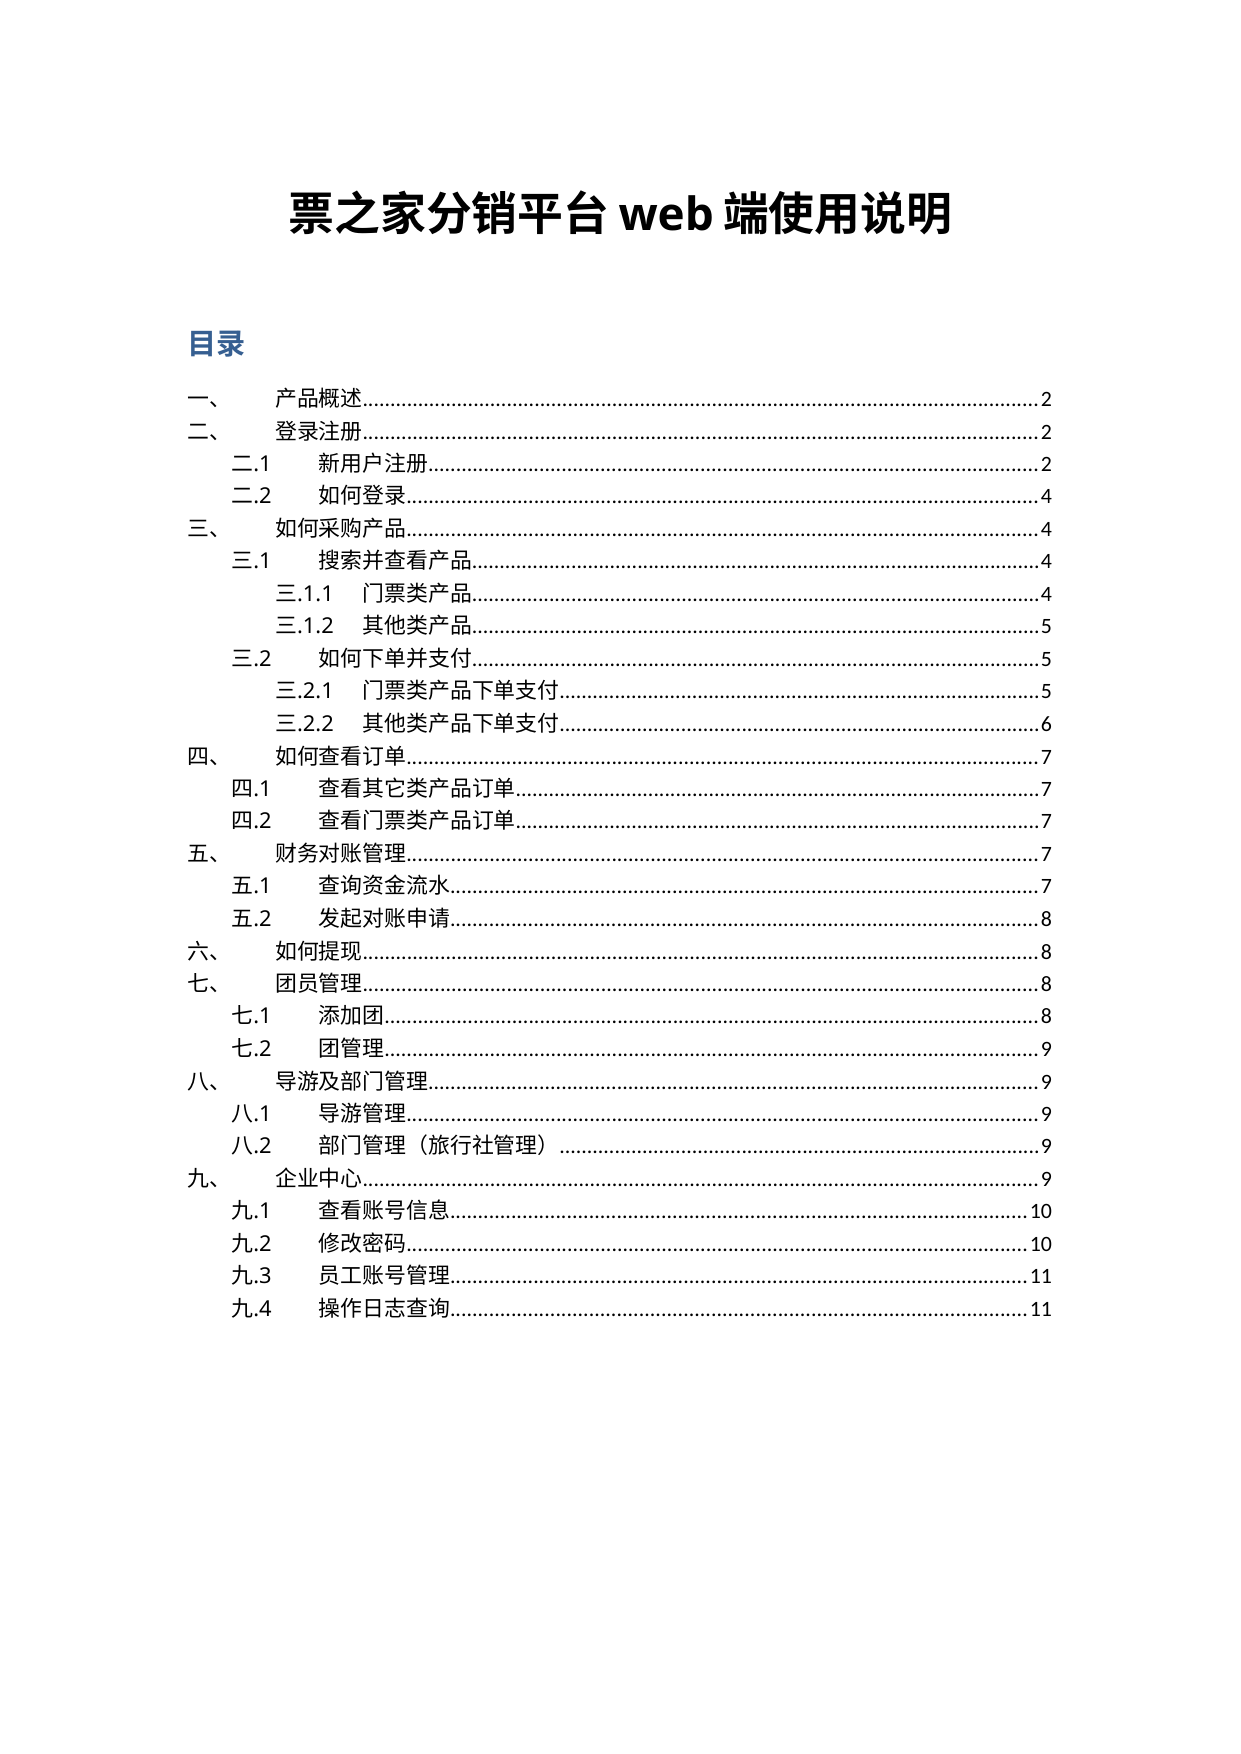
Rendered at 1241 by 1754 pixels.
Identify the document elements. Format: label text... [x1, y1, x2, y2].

text 票之家分销平台web端使用说明 [187, 162, 1053, 259]
